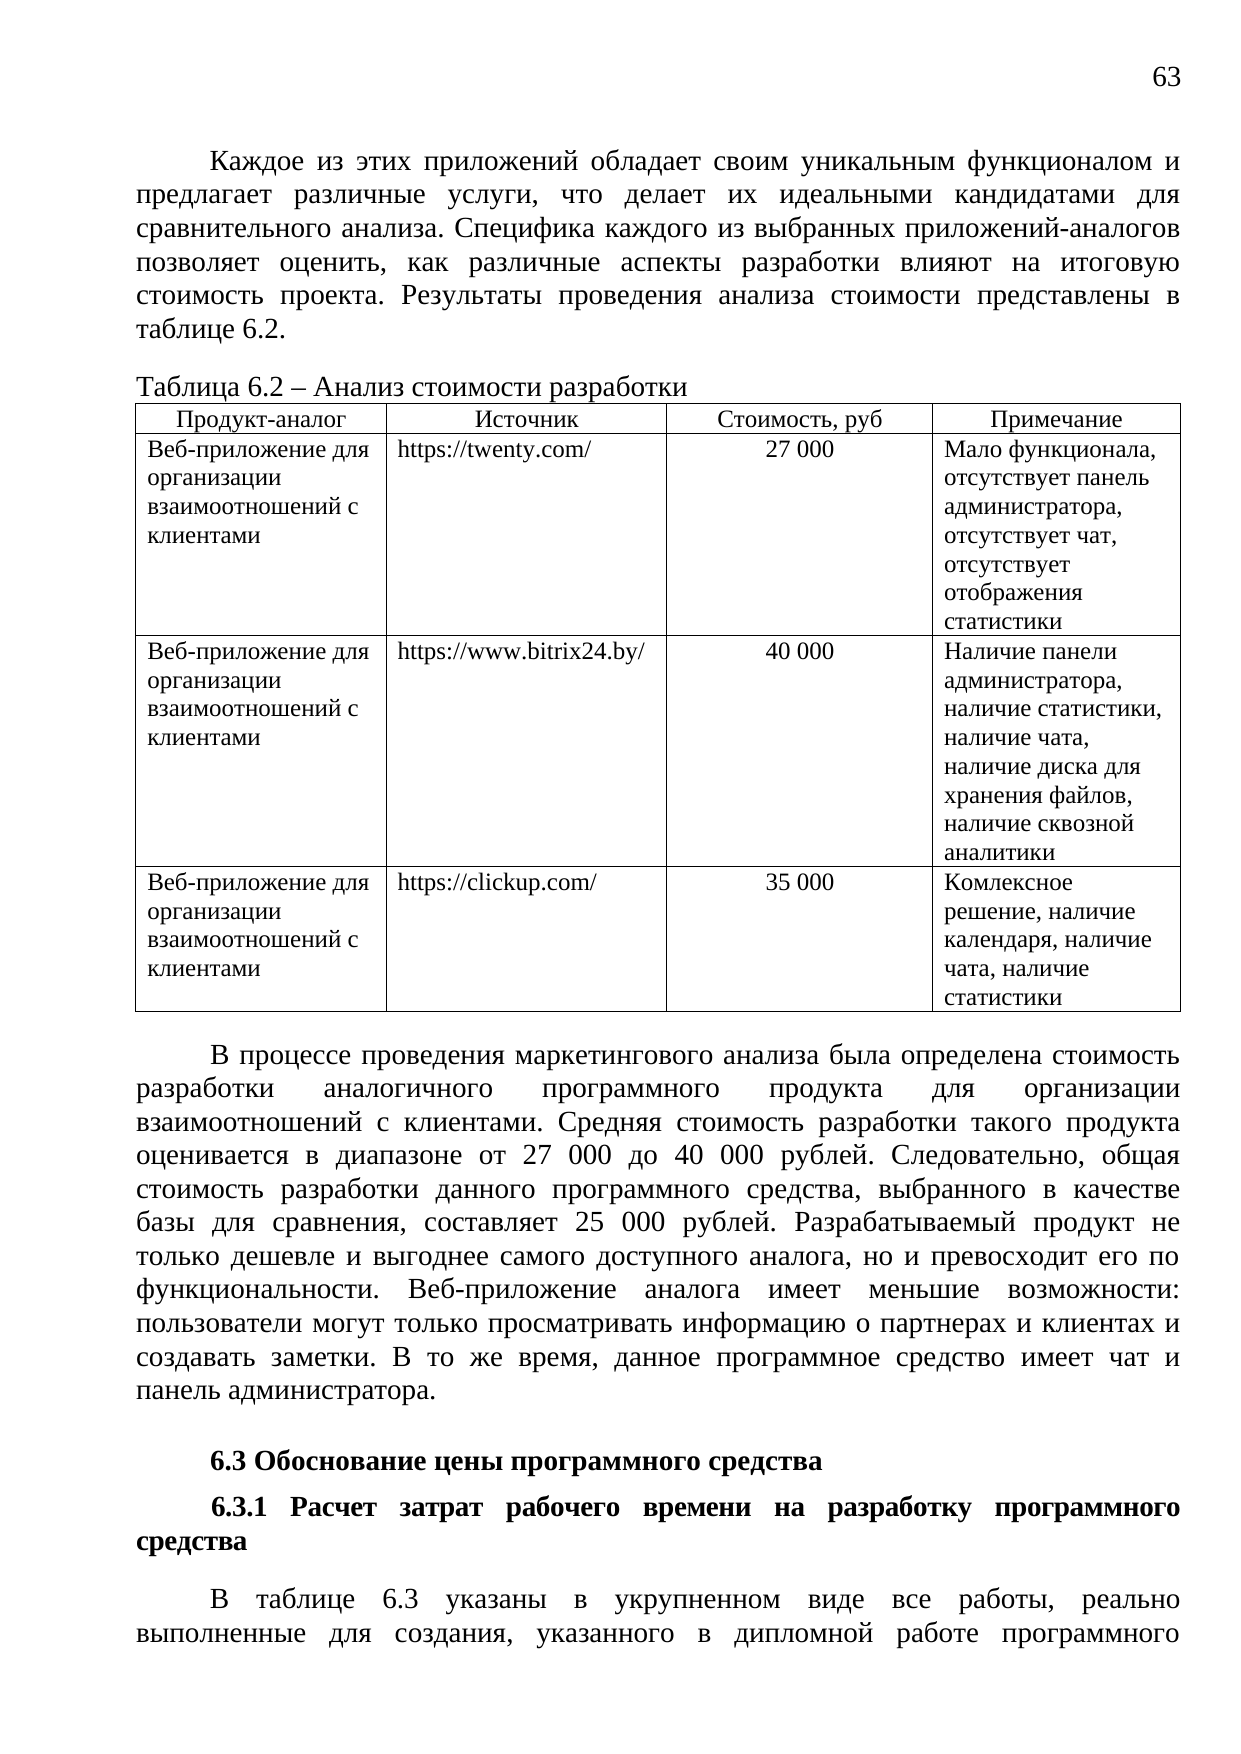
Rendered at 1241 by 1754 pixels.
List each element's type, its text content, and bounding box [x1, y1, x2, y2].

table_cell https://www.bitrix24.by/ [387, 636, 666, 866]
table_cell 40 000 [667, 636, 932, 866]
subtitle 6.3 Обоснование цены программного средства [136, 1443, 1181, 1477]
text Каждое из этих приложений обладает своим уникальным функционалом и предлагает различные услуги, что делает их идеальными кандидатами для сравнительного анализа. Специфика каждого из выбранных приложений-аналогов позволяет оценить, как различные аспекты разработки влияют на итоговую стоимость проекта. Результаты проведения анализа стоимости представлены в таблице 6.2. [136, 143, 1181, 344]
table_cell Веб-приложение для организации взаимоотношений с клиентами [136, 867, 386, 1011]
table_cell https://clickup.com/ [387, 867, 666, 1011]
table_cell Веб-приложение для организации взаимоотношений с клиентами [136, 434, 386, 635]
table_cell 35 000 [667, 867, 932, 1011]
table_cell https://twenty.com/ [387, 434, 666, 635]
text Таблица 6.2 – Анализ стоимости разработки [136, 369, 1181, 403]
table_header Стоимость, руб [667, 404, 932, 433]
table_cell Комлексное решение, наличие календаря, наличие чата, наличие статистики [933, 867, 1180, 1011]
table_header Источник [387, 404, 666, 433]
subtitle 6.3.1 Расчет затрат рабочего времени на разработку программного средства [136, 1489, 1181, 1556]
table_header Продукт-аналог [136, 404, 386, 433]
table_header Примечание [933, 404, 1180, 433]
table_cell Мало функционала, отсутствует панель администратора, отсутствует чат, отсутствует отображения статистики [933, 434, 1180, 635]
table_cell Веб-приложение для организации взаимоотношений с клиентами [136, 636, 386, 866]
table_cell 27 000 [667, 434, 932, 635]
table_cell Наличие панели администратора, наличие статистики, наличие чата, наличие диска для хранения файлов, наличие сквозной аналитики [933, 636, 1180, 866]
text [136, 1581, 1181, 1648]
text В процессе проведения маркетингового анализа была определена стоимость разработки аналогичного программного продукта для организации взаимоотношений с клиентами. Средняя стоимость разработки такого продукта оценивается в диапазоне от 27 000 до 40 000 рублей. Следовательно, общая стоимость разработки данного программного средства, выбранного в качестве базы для сравнения, составляет 25 000 рублей. Разрабатываемый продукт не только дешевле и выгоднее самого доступного аналога, но и превосходит его по функциональности. Веб-приложение аналога имеет меньшие возможности: пользователи могут только просматривать информацию о партнерах и клиентах и создавать заметки. В то же время, данное программное средство имеет чат и панель администратора. [136, 1037, 1181, 1406]
